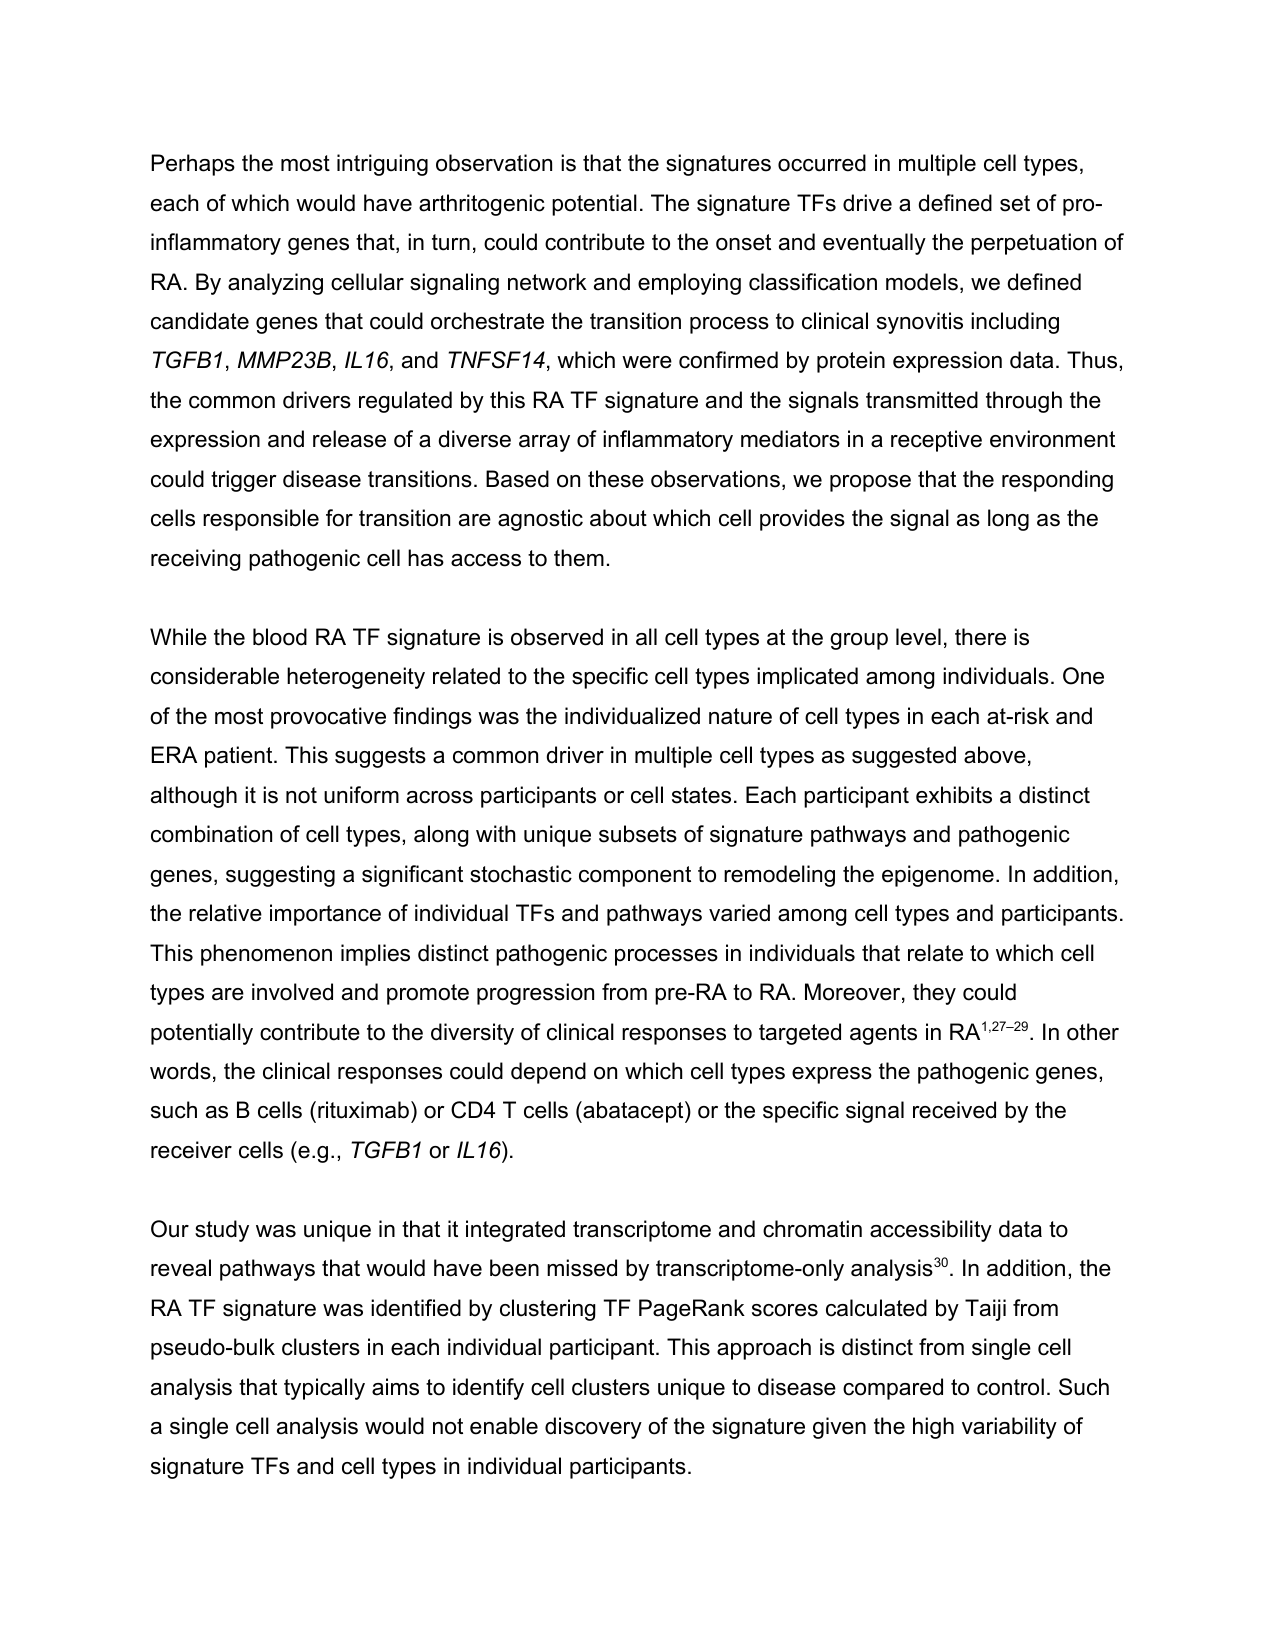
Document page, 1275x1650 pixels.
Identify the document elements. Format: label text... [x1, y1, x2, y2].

text While the blood RA TF signature is observed in all cell types at the group level, there is considerable heterogeneity related to the specific cell types implicated among individuals. One of the most provocative findings was the individualized nature of cell types in each at-risk and ERA patient. This suggests a common driver in multiple cell types as suggested above, although it is not uniform across participants or cell states. Each participant exhibits a distinct combination of cell types, along with unique subsets of signature pathways and pathogenic genes, suggesting a significant stochastic component to remodeling the epigenome. In addition, the relative importance of individual TFs and pathways varied among cell types and participants. This phenomenon implies distinct pathogenic processes in individuals that relate to which cell types are involved and promote progression from pre-RA to RA. Moreover, they could potentially contribute to the diversity of clinical responses to targeted agents in RA1,27–29. In other words, the clinical responses could depend on which cell types express the pathogenic genes, such as B cells (rituximab) or CD4 T cells (abatacept) or the specific signal received by the receiver cells (e.g., TGFB1 or IL16). [150, 624, 1125, 1163]
text Perhaps the most intriguing observation is that the signatures occurred in multiple cell types, each of which would have arthritogenic potential. The signature TFs drive a defined set of pro-inflammatory genes that, in turn, could contribute to the onset and eventually the perpetuation of RA. By analyzing cellular signaling network and employing classification models, we defined candidate genes that could orchestrate the transition process to clinical synovitis including TGFB1, MMP23B, IL16, and TNFSF14, which were confirmed by protein expression data. Thus, the common drivers regulated by this RA TF signature and the signals transmitted through the expression and release of a diverse array of inflammatory mediators in a receptive environment could trigger disease transitions. Based on these observations, we propose that the responding cells responsible for transition are agnostic about which cell provides the signal as long as the receiving pathogenic cell has access to them. [150, 150, 1125, 571]
text Our study was unique in that it integrated transcriptome and chromatin accessibility data to reveal pathways that would have been missed by transcriptome-only analysis30. In addition, the RA TF signature was identified by clustering TF PageRank scores calculated by Taiji from pseudo-bulk clusters in each individual participant. This approach is distinct from single cell analysis that typically aims to identify cell clusters unique to disease compared to control. Such a single cell analysis would not enable discovery of the signature given the high variability of signature TFs and cell types in individual participants. [150, 1216, 1125, 1479]
